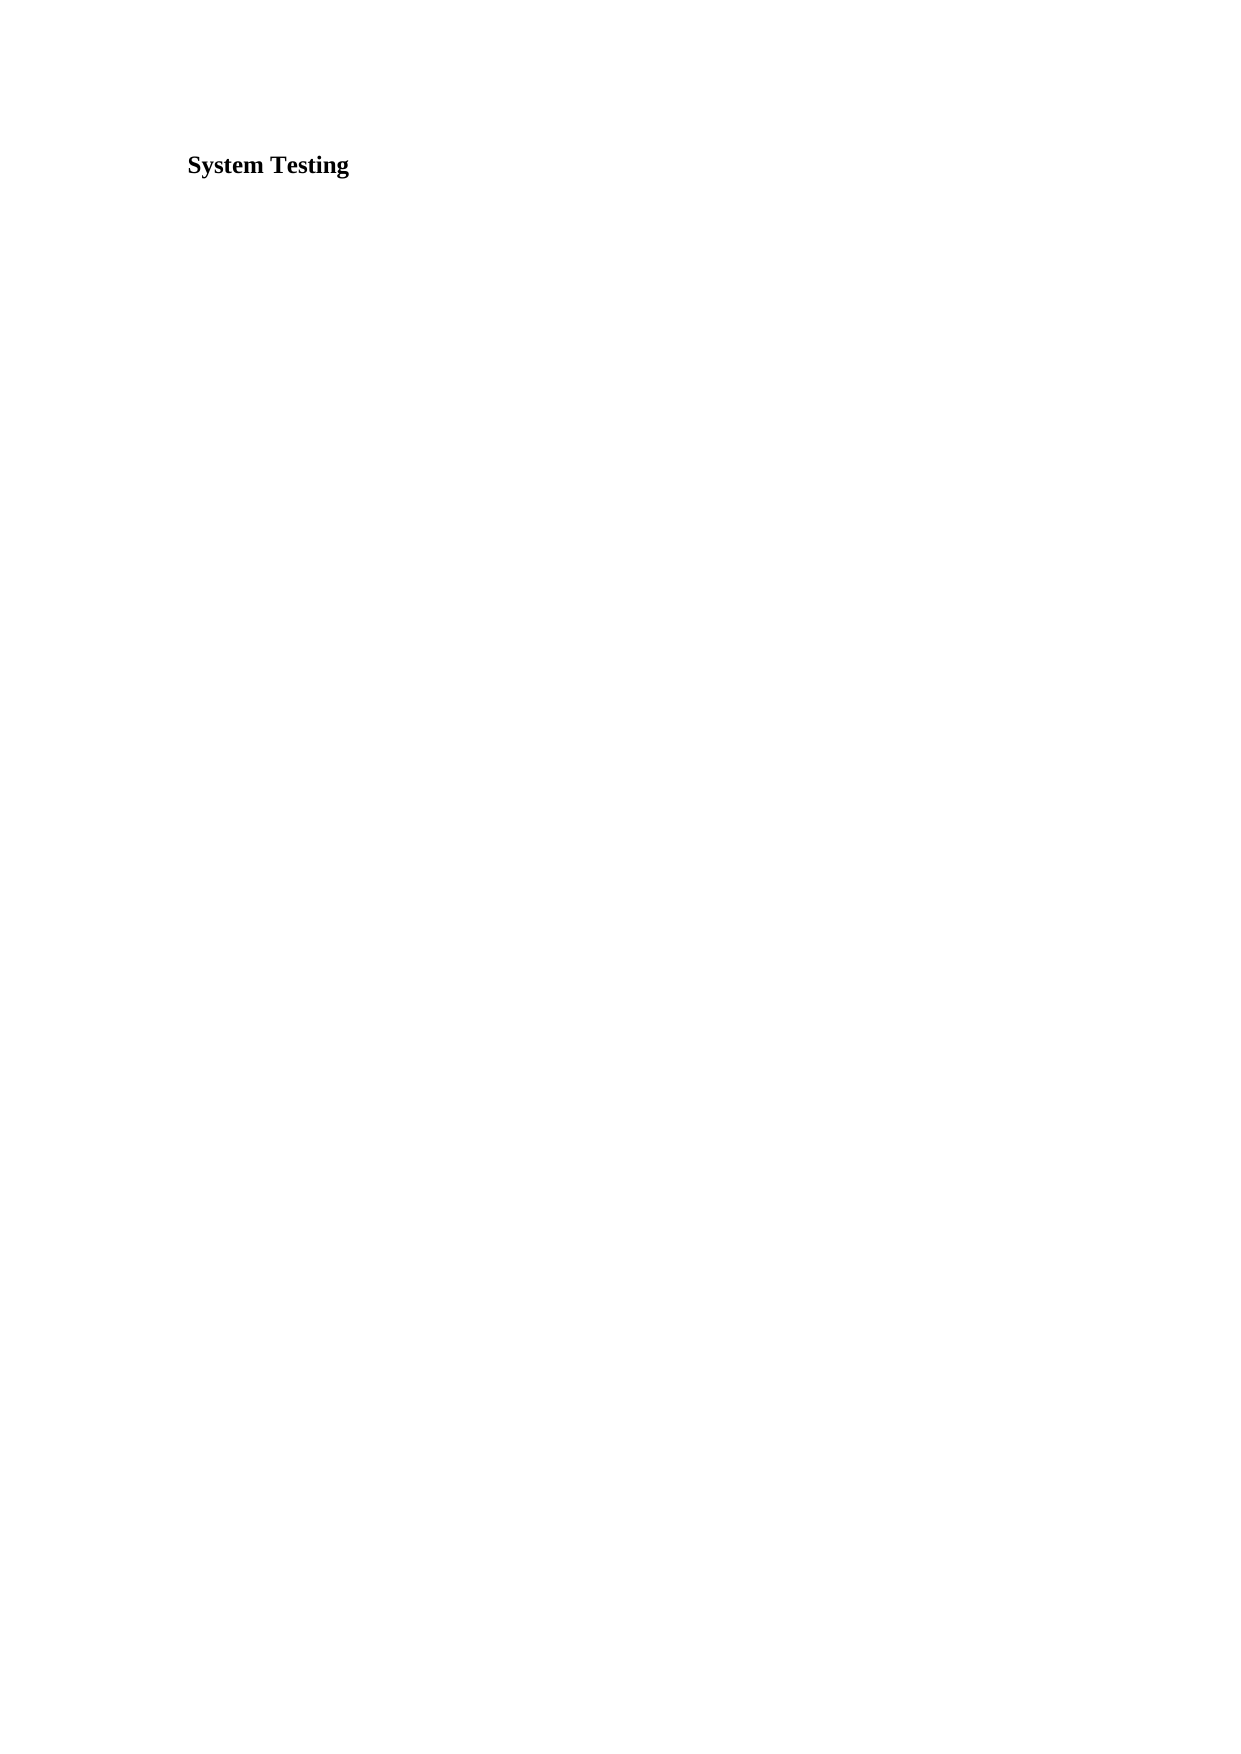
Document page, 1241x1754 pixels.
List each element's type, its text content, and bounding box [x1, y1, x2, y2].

text System Testing [187, 150, 1053, 179]
